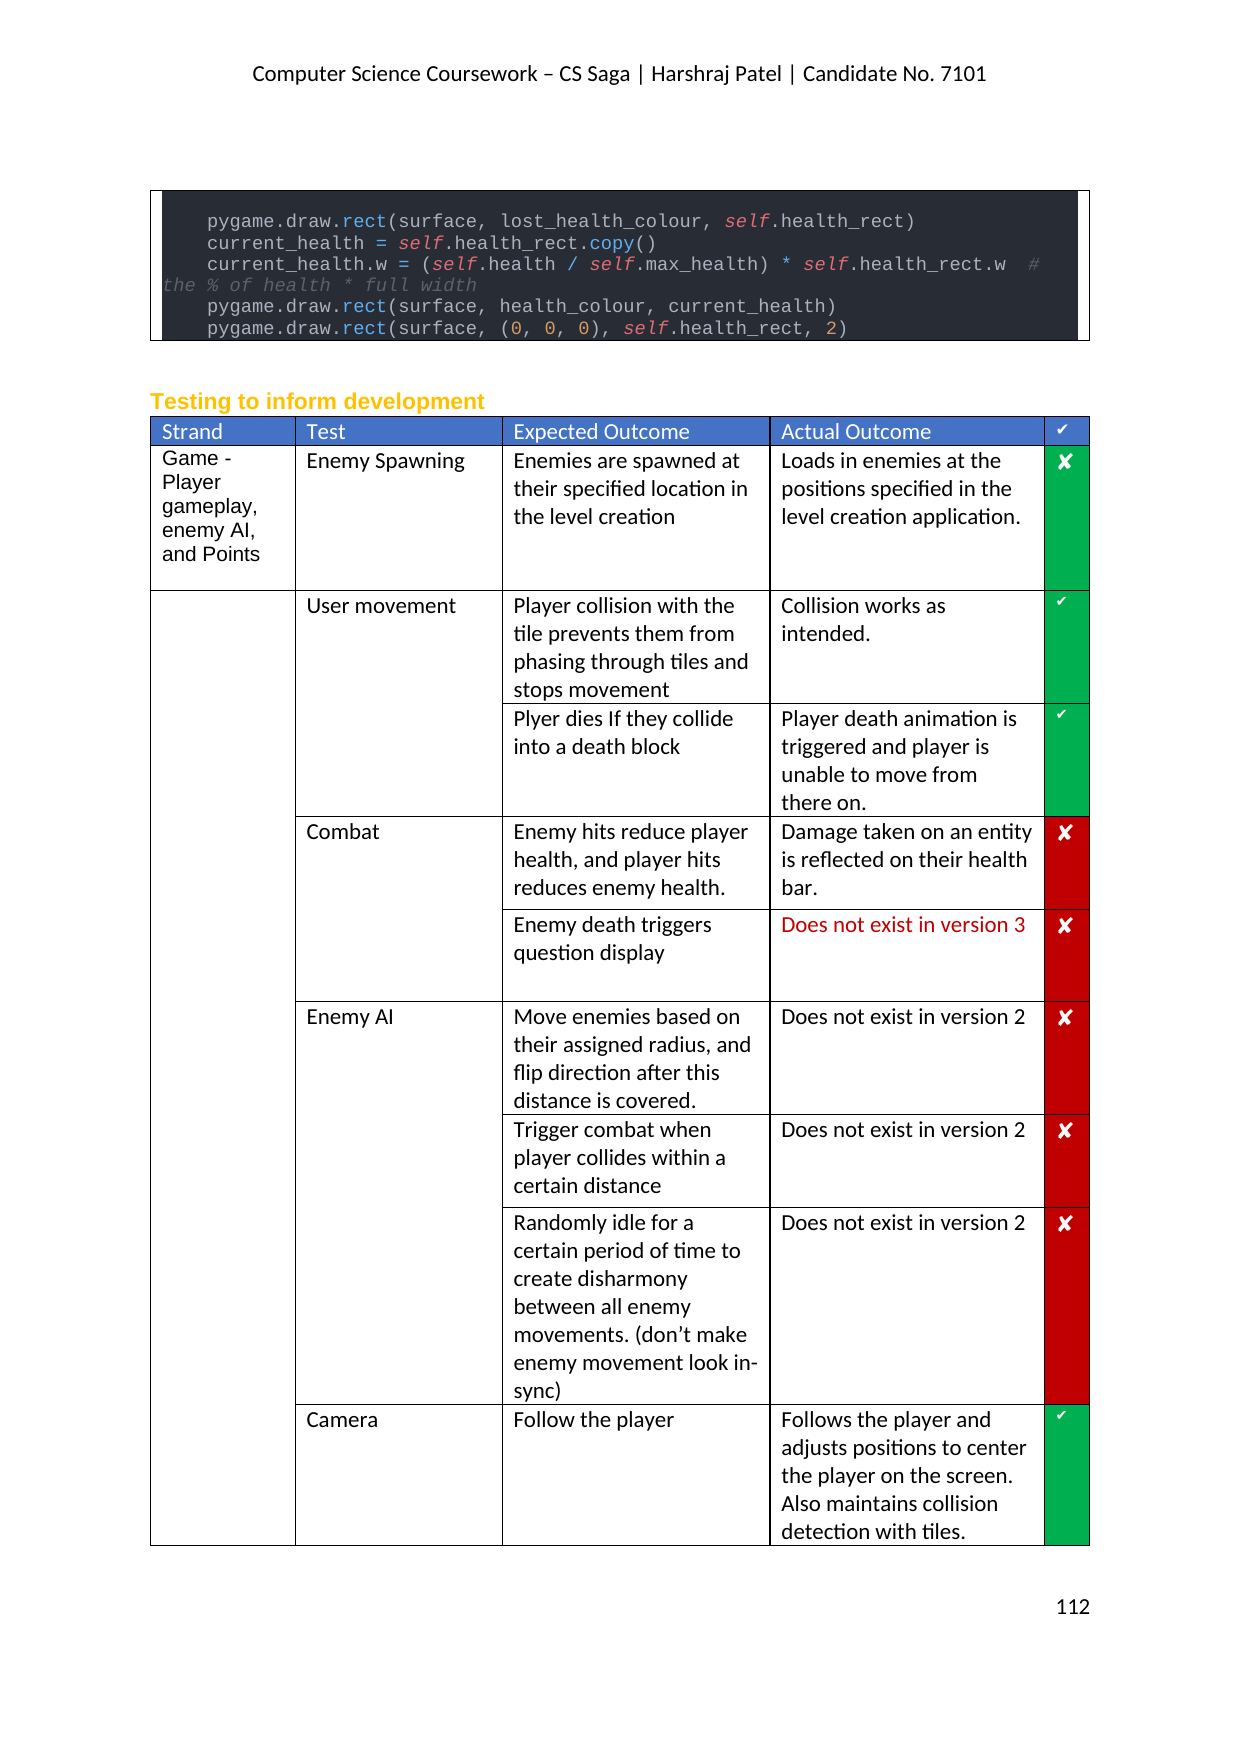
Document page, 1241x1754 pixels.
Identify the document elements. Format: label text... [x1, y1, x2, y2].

table_cell Enemy AI [296, 1002, 502, 1404]
table_cell Player collision with the tile prevents them from phasing through tiles and stops movement [503, 591, 769, 703]
table_cell Collision works as intended. [771, 591, 1044, 703]
table_cell Move enemies based on their assigned radius, and flip direction after this distance is covered. [503, 1002, 769, 1114]
table_cell ✘ [1045, 1002, 1089, 1114]
table_cell Enemy hits reduce player health, and player hits reduces enemy health. [503, 817, 769, 909]
table_cell Does not exist in version 2 [771, 1115, 1044, 1207]
table_header Actual Outcome [771, 417, 1044, 445]
table_header Test [296, 417, 502, 445]
table_cell ✘ [1045, 910, 1089, 1001]
subtitle Testing to inform development [150, 388, 1090, 414]
table_cell Follow the player [503, 1405, 769, 1545]
table_cell Follows the player and adjusts positions to center the player on the screen. Also maintains collision detection with tiles. [771, 1405, 1044, 1545]
table_cell Camera [296, 1405, 502, 1545]
table_header Strand [151, 417, 295, 445]
table_cell Game - Player gameplay, enemy AI, and Points [151, 446, 295, 590]
table_cell ✔ [1045, 591, 1089, 703]
table_cell Combat [296, 817, 502, 1001]
table_cell ✘ [1045, 817, 1089, 909]
table_cell ✘ [1045, 1115, 1089, 1207]
table_cell Damage taken on an entity is reflected on their health bar. [771, 817, 1044, 909]
table_cell User movement [296, 591, 502, 816]
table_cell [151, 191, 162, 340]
table_cell Plyer dies If they collide into a death block [503, 704, 769, 816]
table_cell Loads in enemies at the positions specified in the level creation application. [771, 446, 1044, 590]
table_cell Player death animation is triggered and player is unable to move from there on. [771, 704, 1044, 816]
table_cell ✘ [1045, 446, 1089, 590]
table_cell Does not exist in version 2 [771, 1002, 1044, 1114]
table_cell Trigger combat when player collides within a certain distance [503, 1115, 769, 1207]
table_cell Enemy death triggers question display [503, 910, 769, 1001]
table_cell Does not exist in version 2 [771, 1208, 1044, 1404]
table_cell Does not exist in version 3 [771, 910, 1044, 1001]
table_cell ✔ [1045, 704, 1089, 816]
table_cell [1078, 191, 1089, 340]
table_cell ✘ [1045, 1208, 1089, 1404]
table_cell Enemy Spawning [296, 446, 502, 590]
table_header Expected Outcome [503, 417, 769, 445]
table_cell Enemies are spawned at their specified location in the level creation [503, 446, 769, 590]
table_header ✔ [1045, 417, 1089, 445]
table_cell Randomly idle for a certain period of time to create disharmony between all enemy movements. (don’t make enemy movement look in-sync) [503, 1208, 769, 1404]
table_cell ✔ [1045, 1405, 1089, 1545]
table_cell [151, 591, 295, 1545]
